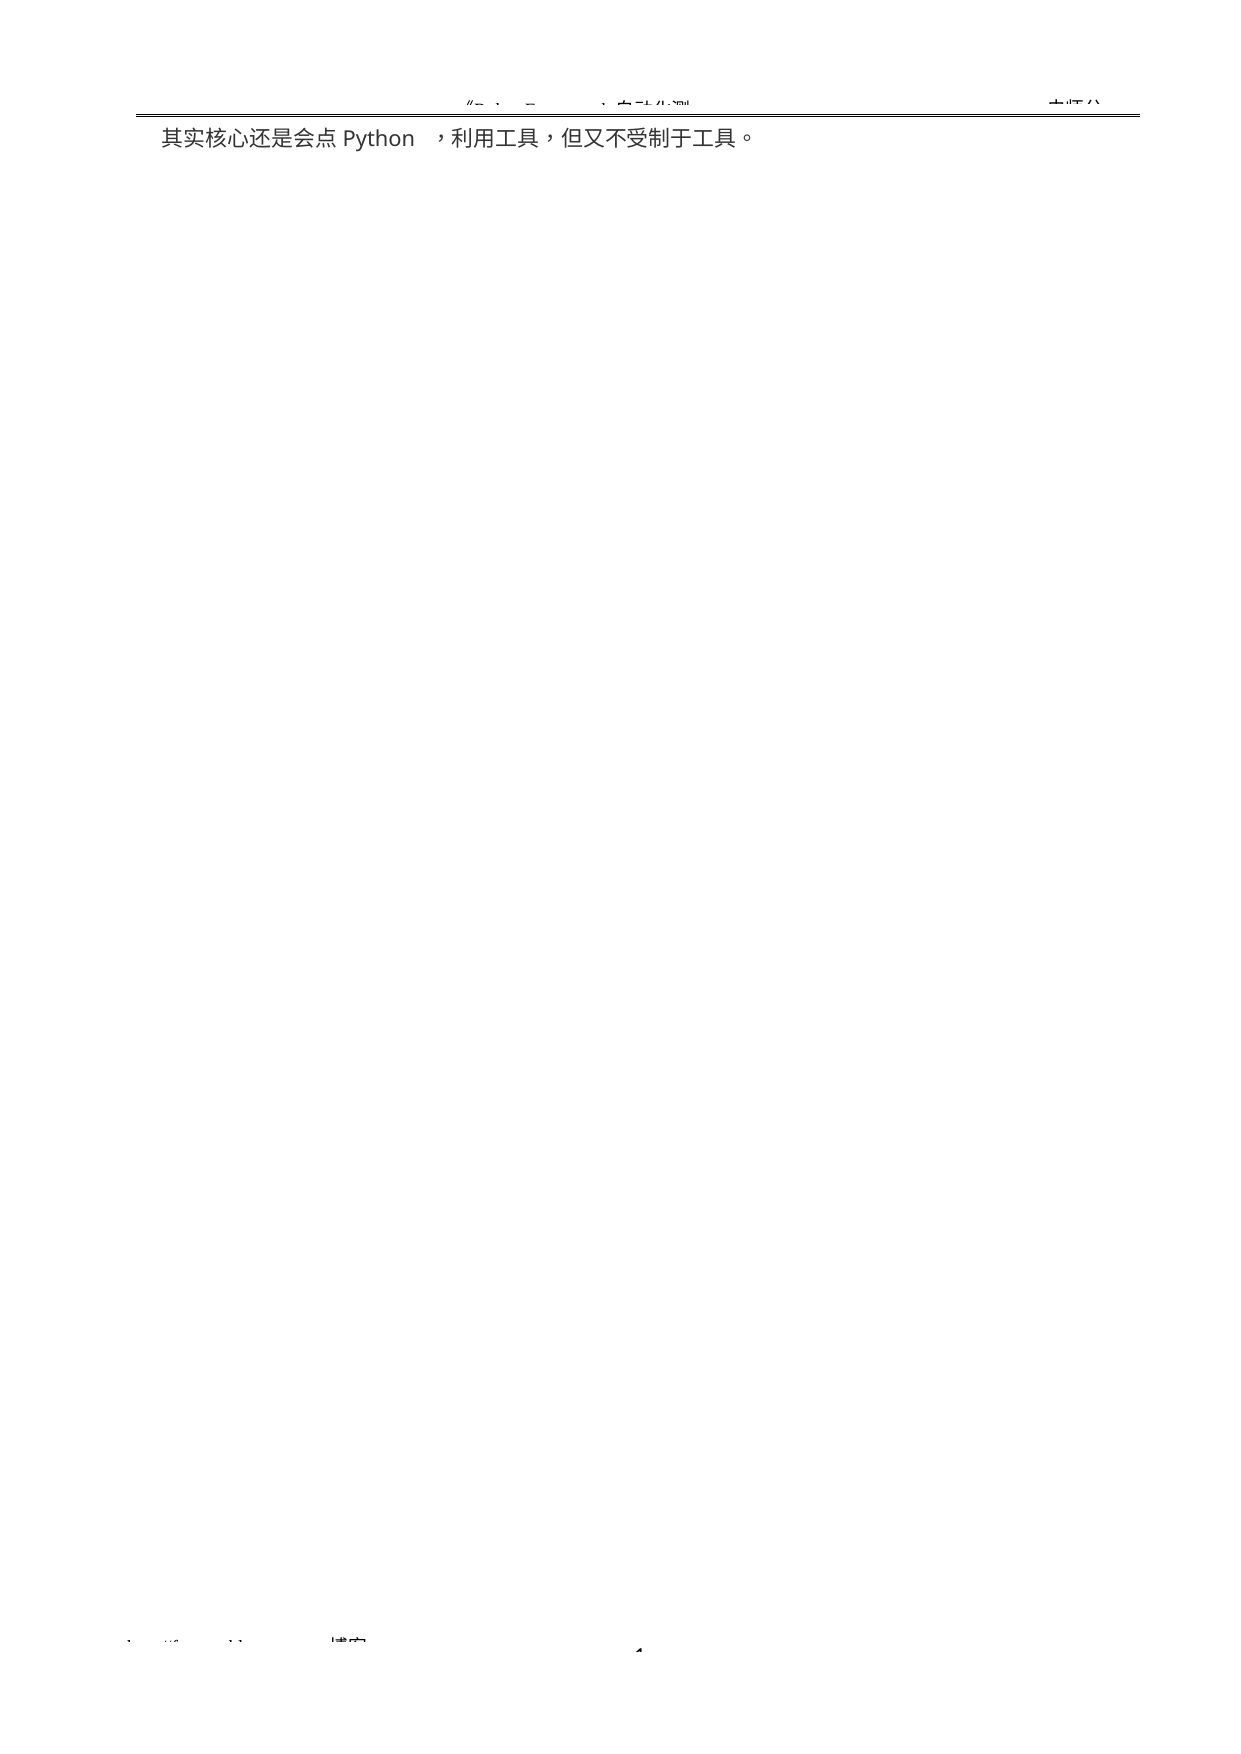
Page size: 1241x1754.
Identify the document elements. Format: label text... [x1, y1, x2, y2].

text 其实核心还是会点 Python ，利用工具，但又不受制于工具。 [162, 123, 1134, 153]
